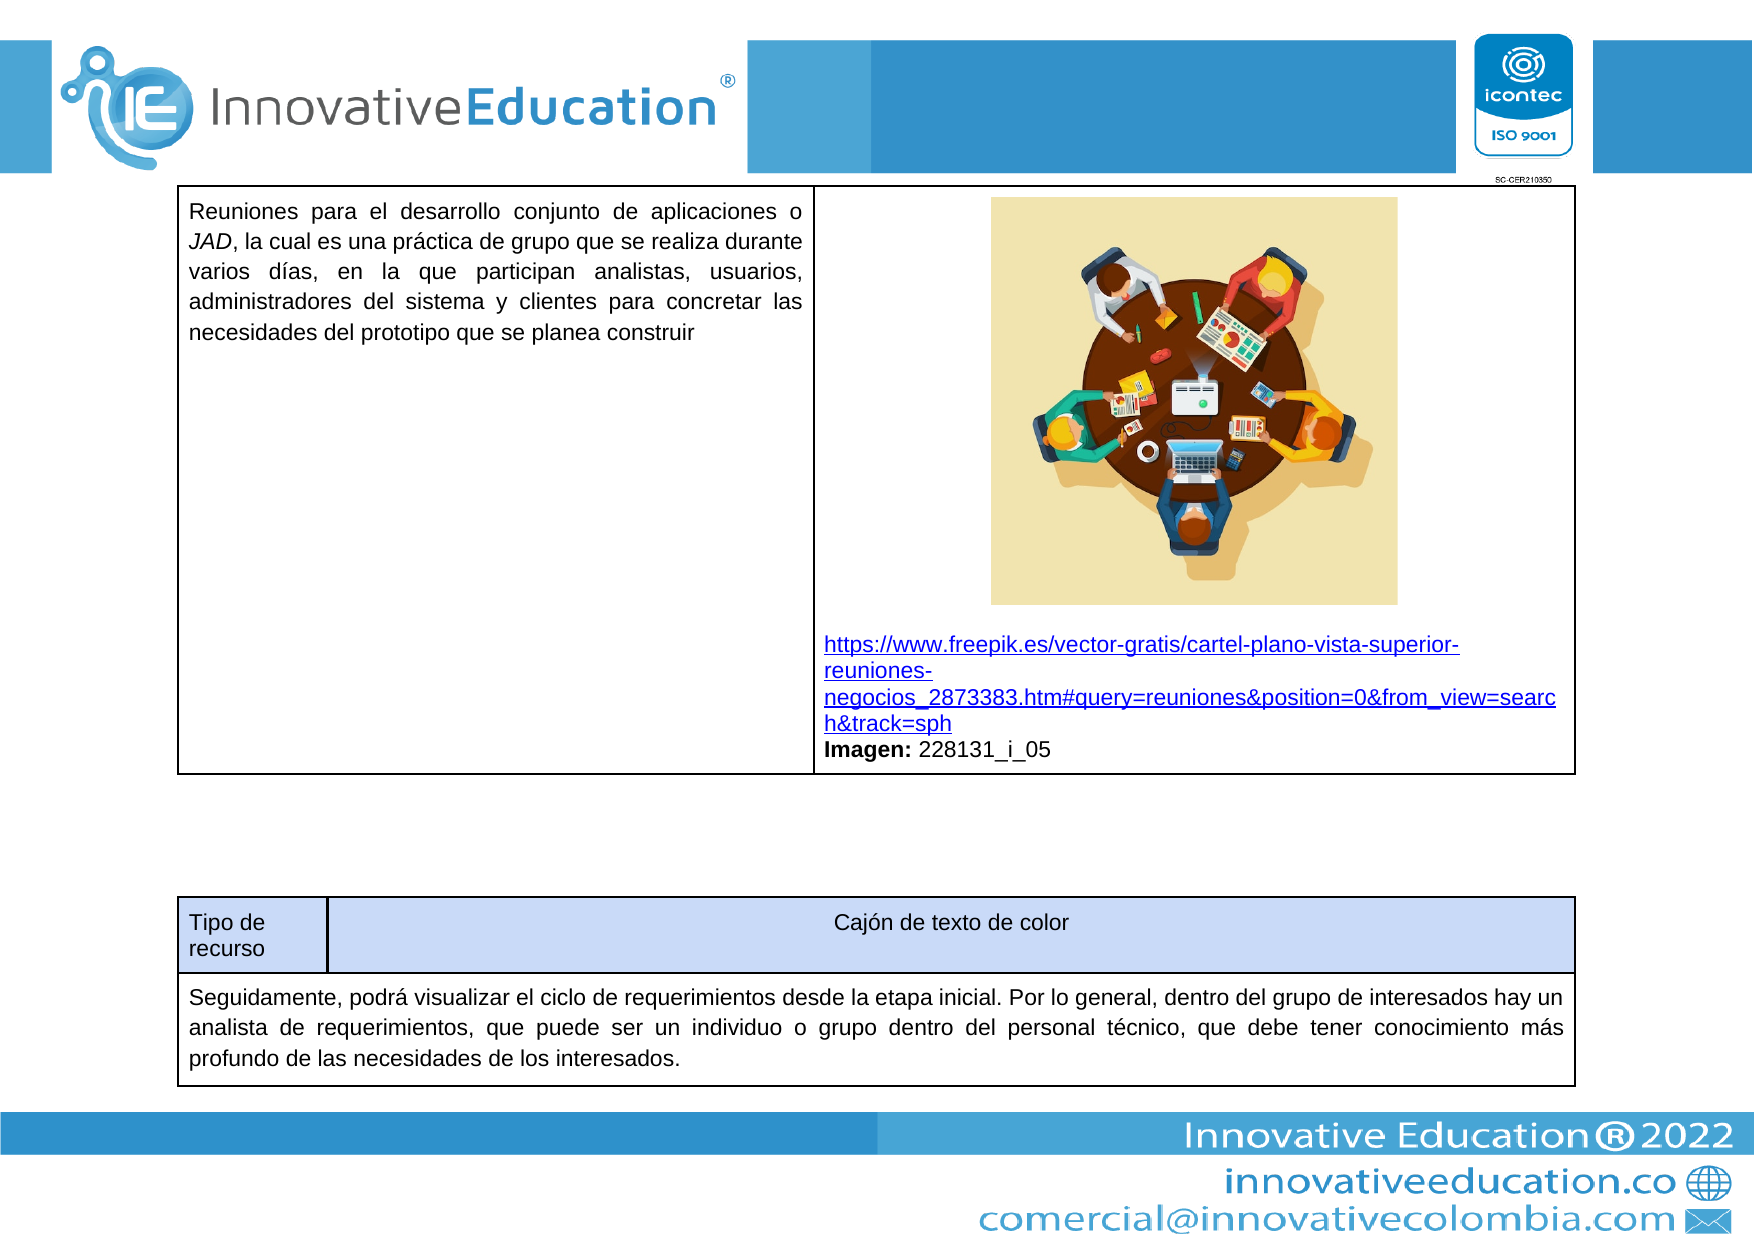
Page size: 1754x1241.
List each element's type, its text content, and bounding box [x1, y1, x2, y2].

table_cell https://www.freepik.es/vector-gratis/cartel-plano-vista-superior-reuniones-negocios_2873383.htm#query=reuniones&position=0&from_view=search&track=sph Imagen: 228131_i_05 [815, 187, 1574, 773]
table_header Tipo de recurso [179, 898, 326, 972]
picture [1593, 28, 1752, 186]
picture [1471, 32, 1576, 185]
table_cell Reuniones para el desarrollo conjunto de aplicaciones o JAD, la cual es una práctica de grupo que se realiza durante varios días, en la que participan analistas, usuarios, administradores del sistema y clientes para concretar las necesidades del prototipo que se planea construir [179, 187, 813, 773]
table_header Cajón de texto de color [329, 898, 1574, 972]
picture [991, 197, 1398, 605]
picture [0, 28, 1456, 186]
picture [0, 1110, 1754, 1240]
